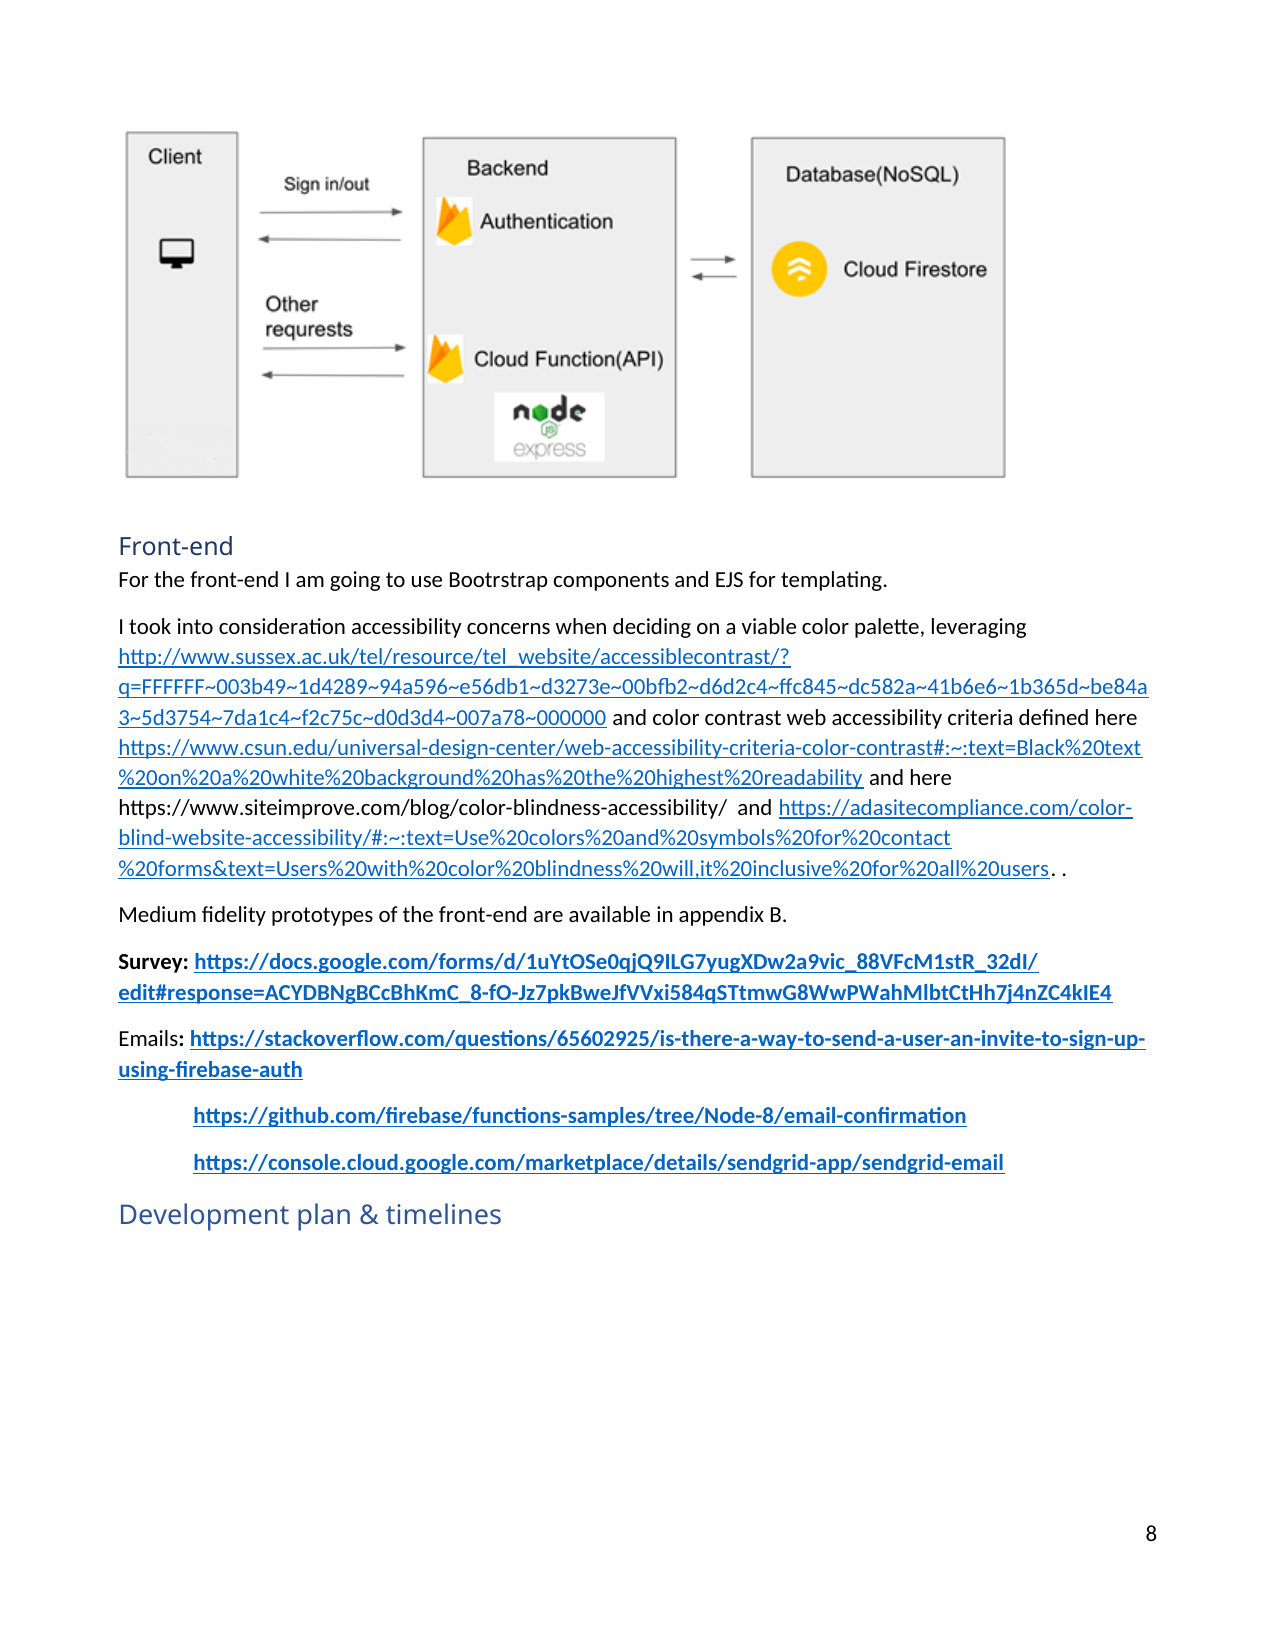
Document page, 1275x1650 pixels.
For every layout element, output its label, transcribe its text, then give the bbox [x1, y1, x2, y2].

text I took into consideration accessibility concerns when deciding on a viable color palette, leveraging http://www.sussex.ac.uk/tel/resource/tel_website/accessiblecontrast/?q=FFFFFF~003b49~1d4289~94a596~e56db1~d3273e~00bfb2~d6d2c4~ffc845~dc582a~41b6e6~1b365d~be84a3~5d3754~7da1c4~f2c75c~d0d3d4~007a78~000000 and color contrast web accessibility criteria defined here https://www.csun.edu/universal-design-center/web-accessibility-criteria-color-contrast#:~:text=Black%20text%20on%20a%20white%20background%20has%20the%20highest%20readability and here https://www.siteimprove.com/blog/color-blindness-accessibility/ and https://adasitecompliance.com/color-blind-website-accessibility/#:~:text=Use%20colors%20and%20symbols%20for%20contact%20forms&text=Users%20with%20color%20blindness%20will,it%20inclusive%20for%20all%20users. . [118, 612, 1157, 882]
text https://github.com/firebase/functions-samples/tree/Node-8/email-confirmation [118, 1102, 1157, 1129]
picture [118, 118, 1056, 510]
text https://console.cloud.google.com/marketplace/details/sendgrid-app/sendgrid-email [118, 1148, 1157, 1176]
text Medium fidelity prototypes of the front-end are available in appendix B. [118, 901, 1157, 928]
text Survey: https://docs.google.com/forms/d/1uYtOSe0qjQ9ILG7yugXDw2a9vic_88VFcM1stR_32dI/edit#response=ACYDBNgBCcBhKmC_8-fO-Jz7pkBweJfVVxi584qSTtmwG8WwPWahMlbtCtHh7j4nZC4kIE4 [118, 947, 1157, 1006]
text Emails: https://stackoverflow.com/questions/65602925/is-there-a-way-to-send-a-user-an-invite-to-sign-up-using-firebase-auth [118, 1024, 1157, 1083]
subtitle Development plan & timelines [118, 1195, 1157, 1232]
text For the front-end I am going to use Bootrstrap components and EJS for templating. [118, 565, 1157, 593]
subtitle Front-end [118, 528, 1157, 562]
